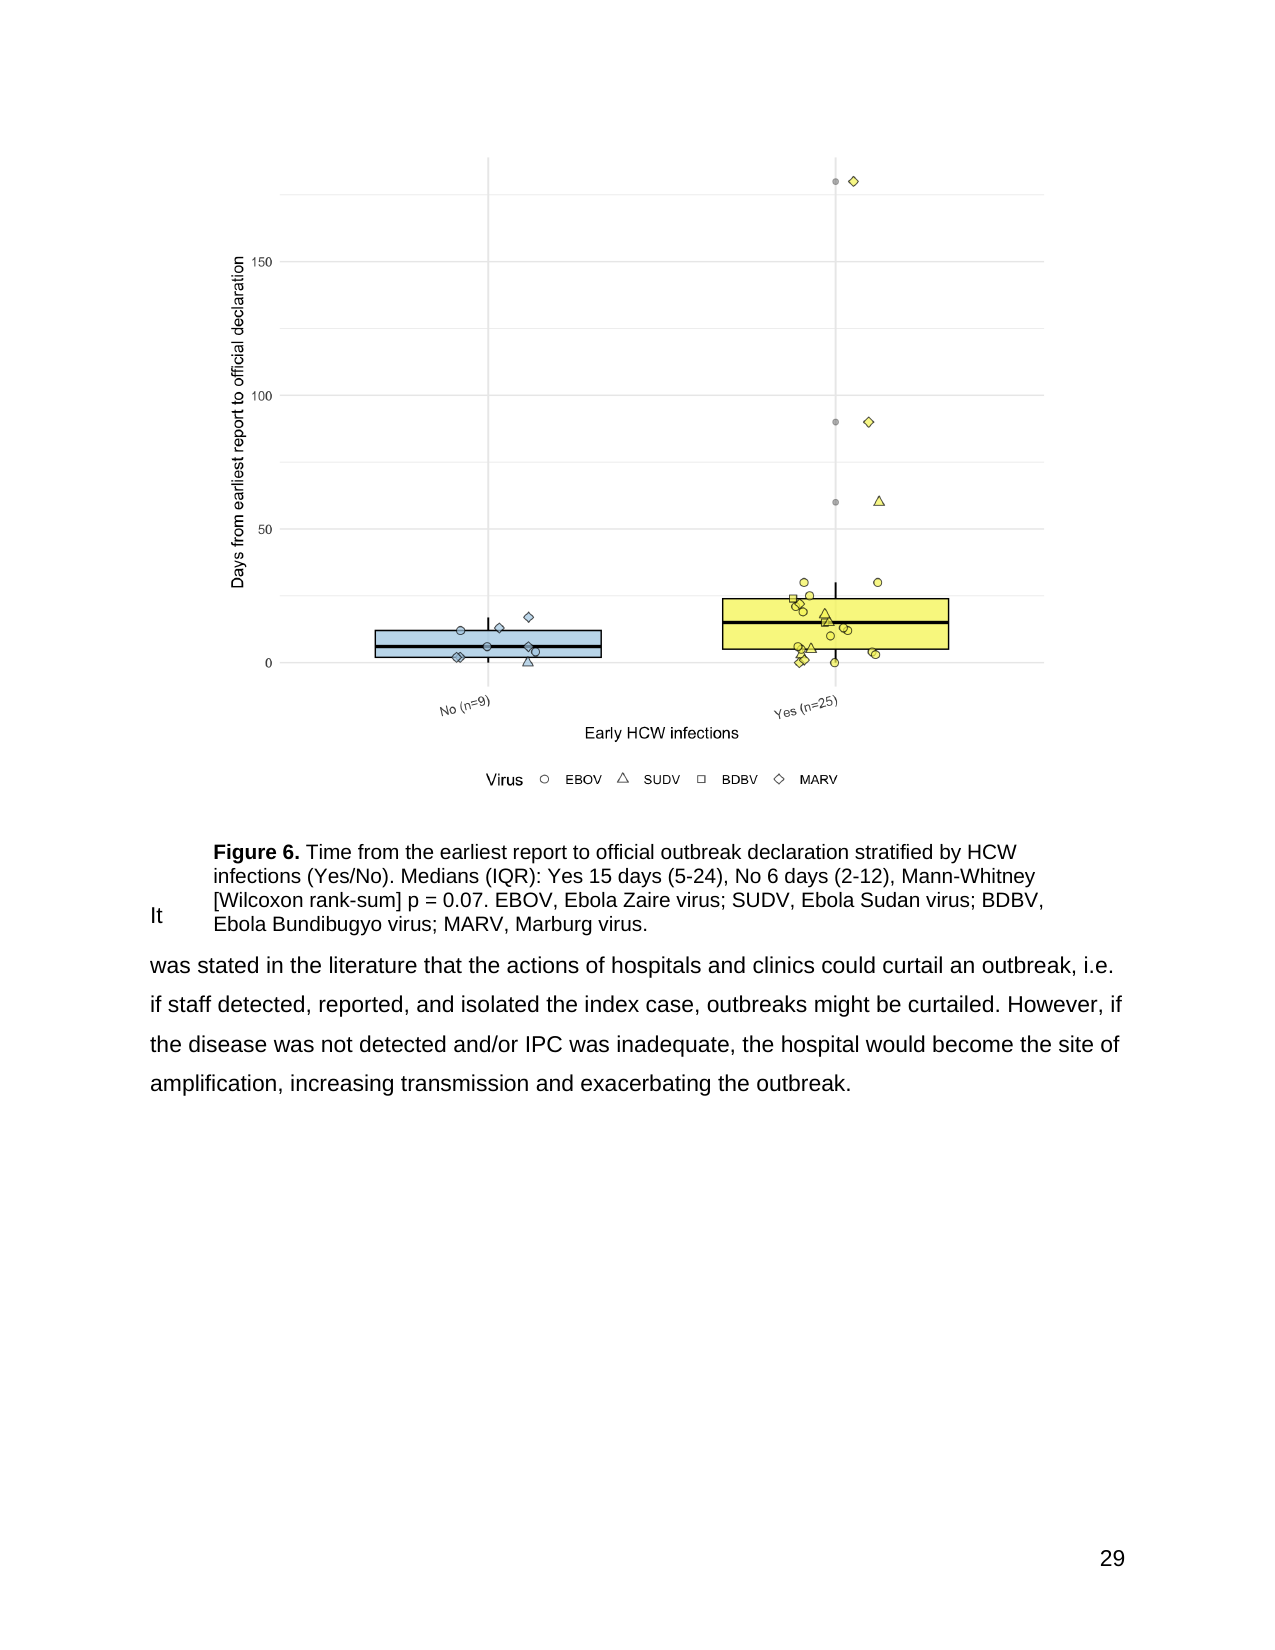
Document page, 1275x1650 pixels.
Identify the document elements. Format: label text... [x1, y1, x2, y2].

picture [223, 150, 1052, 808]
text It was stated in the literature that the actions of hospitals and clinics could curtail an outbreak, i.e. if staff detected, reported, and isolated the index case, outbreaks might be curtailed. However, if the disease was not detected and/or IPC was inadequate, the hospital would become the site of amplification, increasing transmission and exacerbating the outbreak. [150, 902, 1125, 1097]
